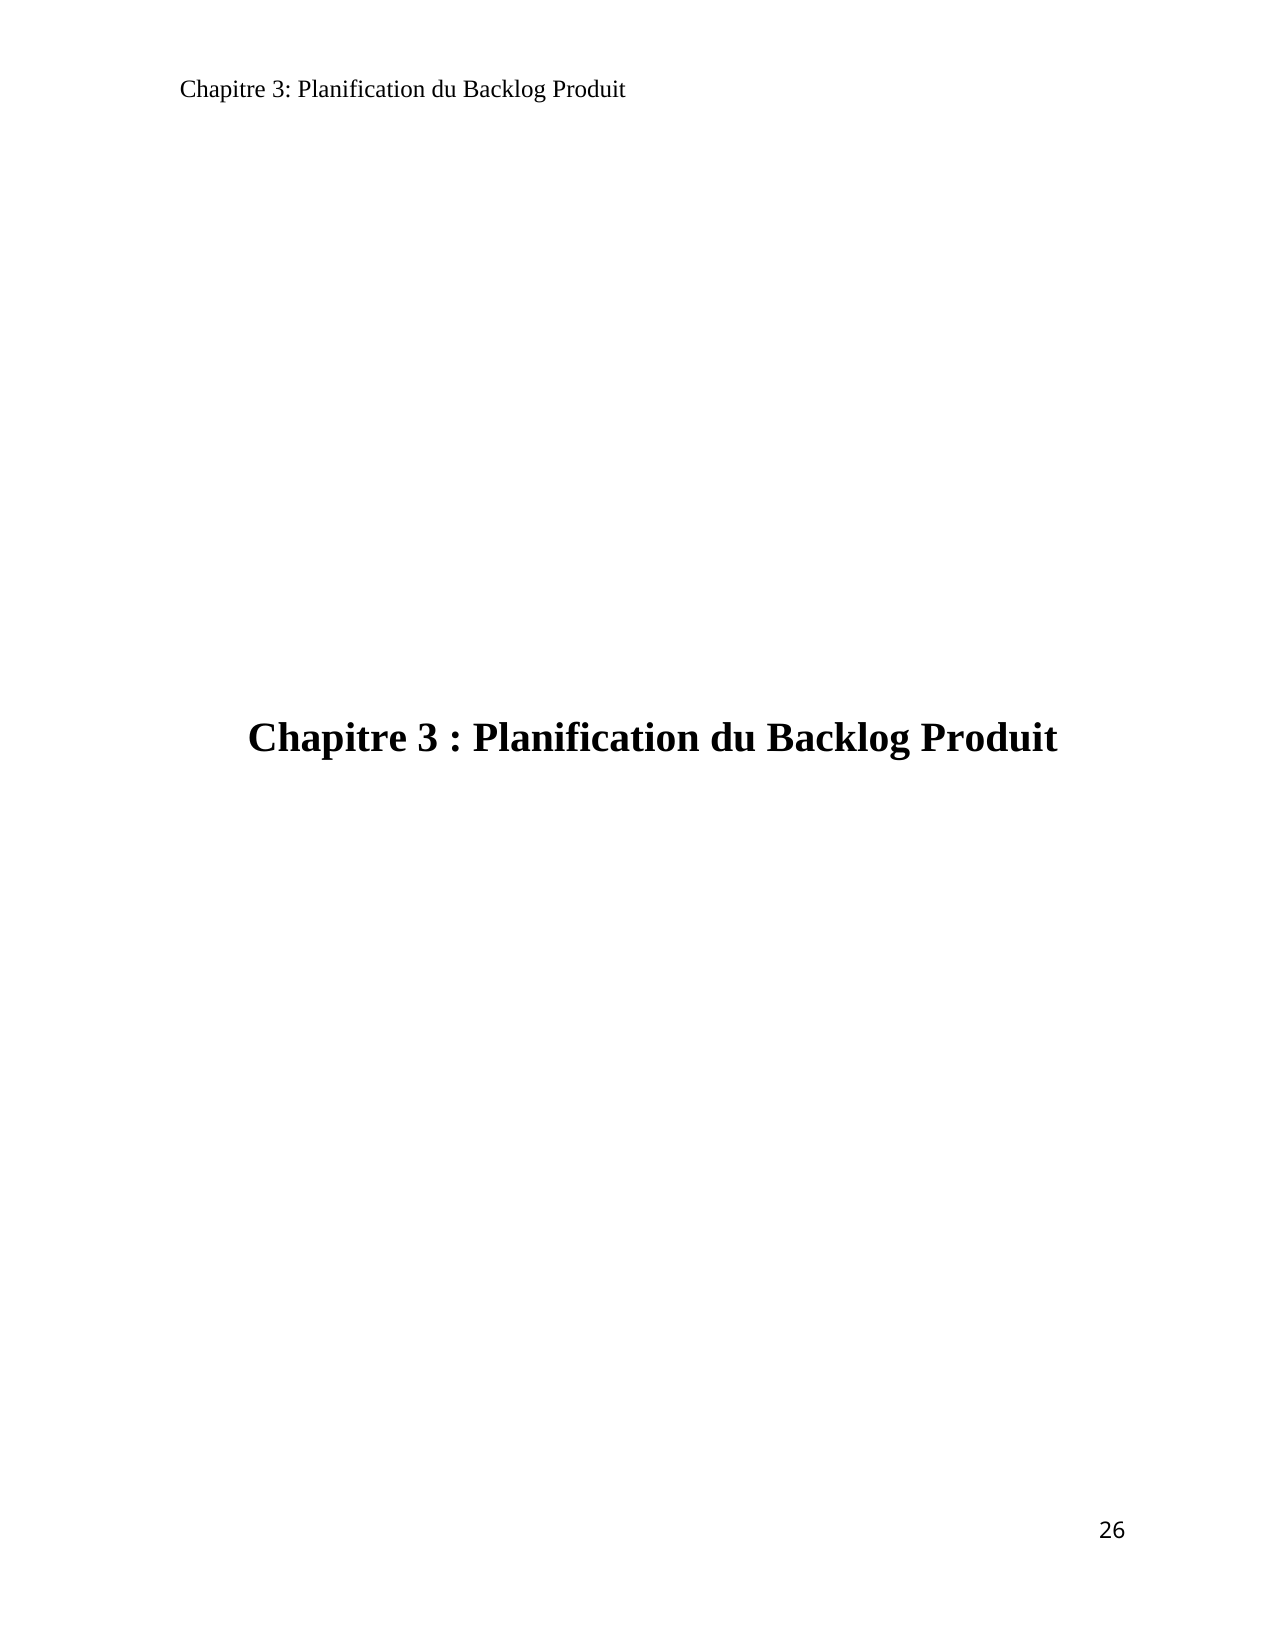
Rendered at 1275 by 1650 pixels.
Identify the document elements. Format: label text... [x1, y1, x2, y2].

subtitle Chapitre 3 : Planification du Backlog Produit [150, 713, 1125, 761]
